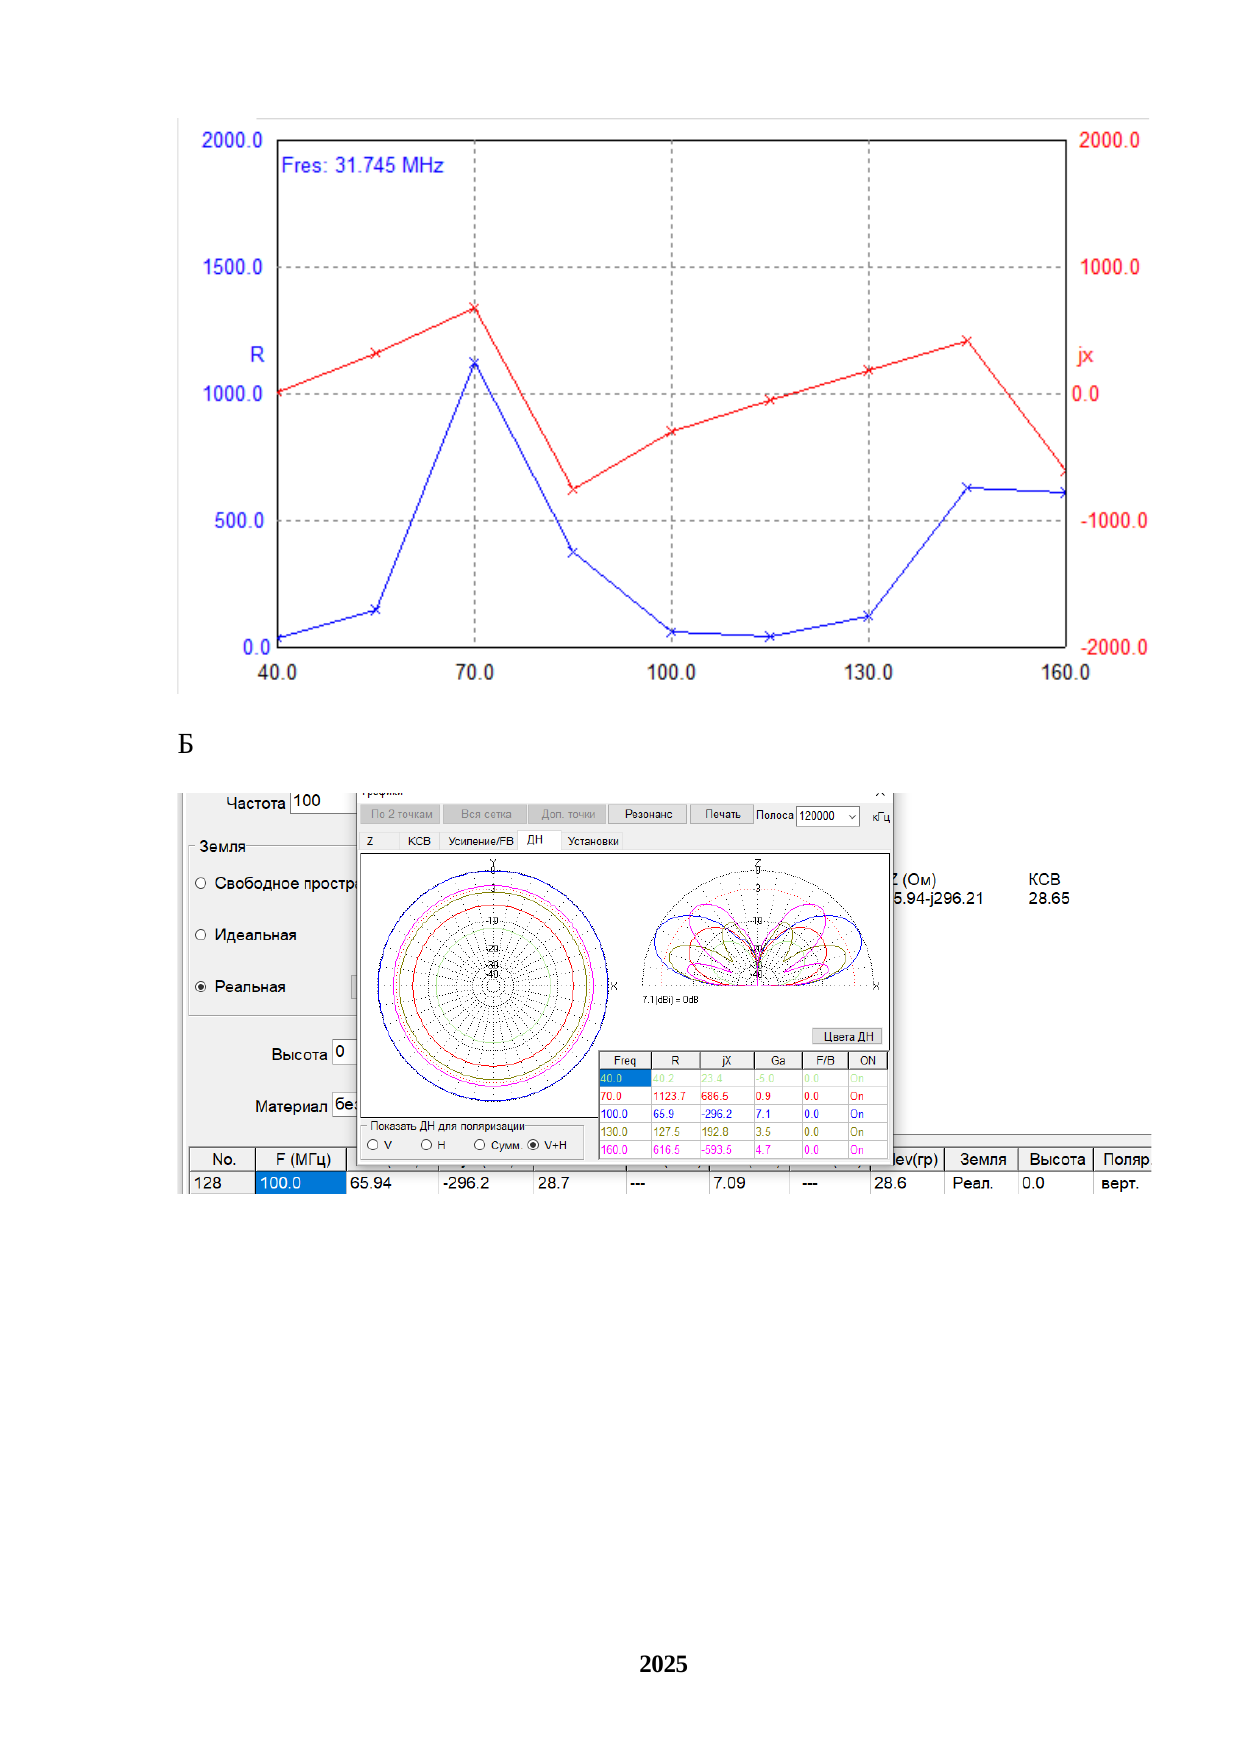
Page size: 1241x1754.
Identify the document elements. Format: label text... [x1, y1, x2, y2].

picture [177, 793, 1152, 1194]
picture [177, 118, 1150, 694]
text Б [177, 727, 1152, 760]
